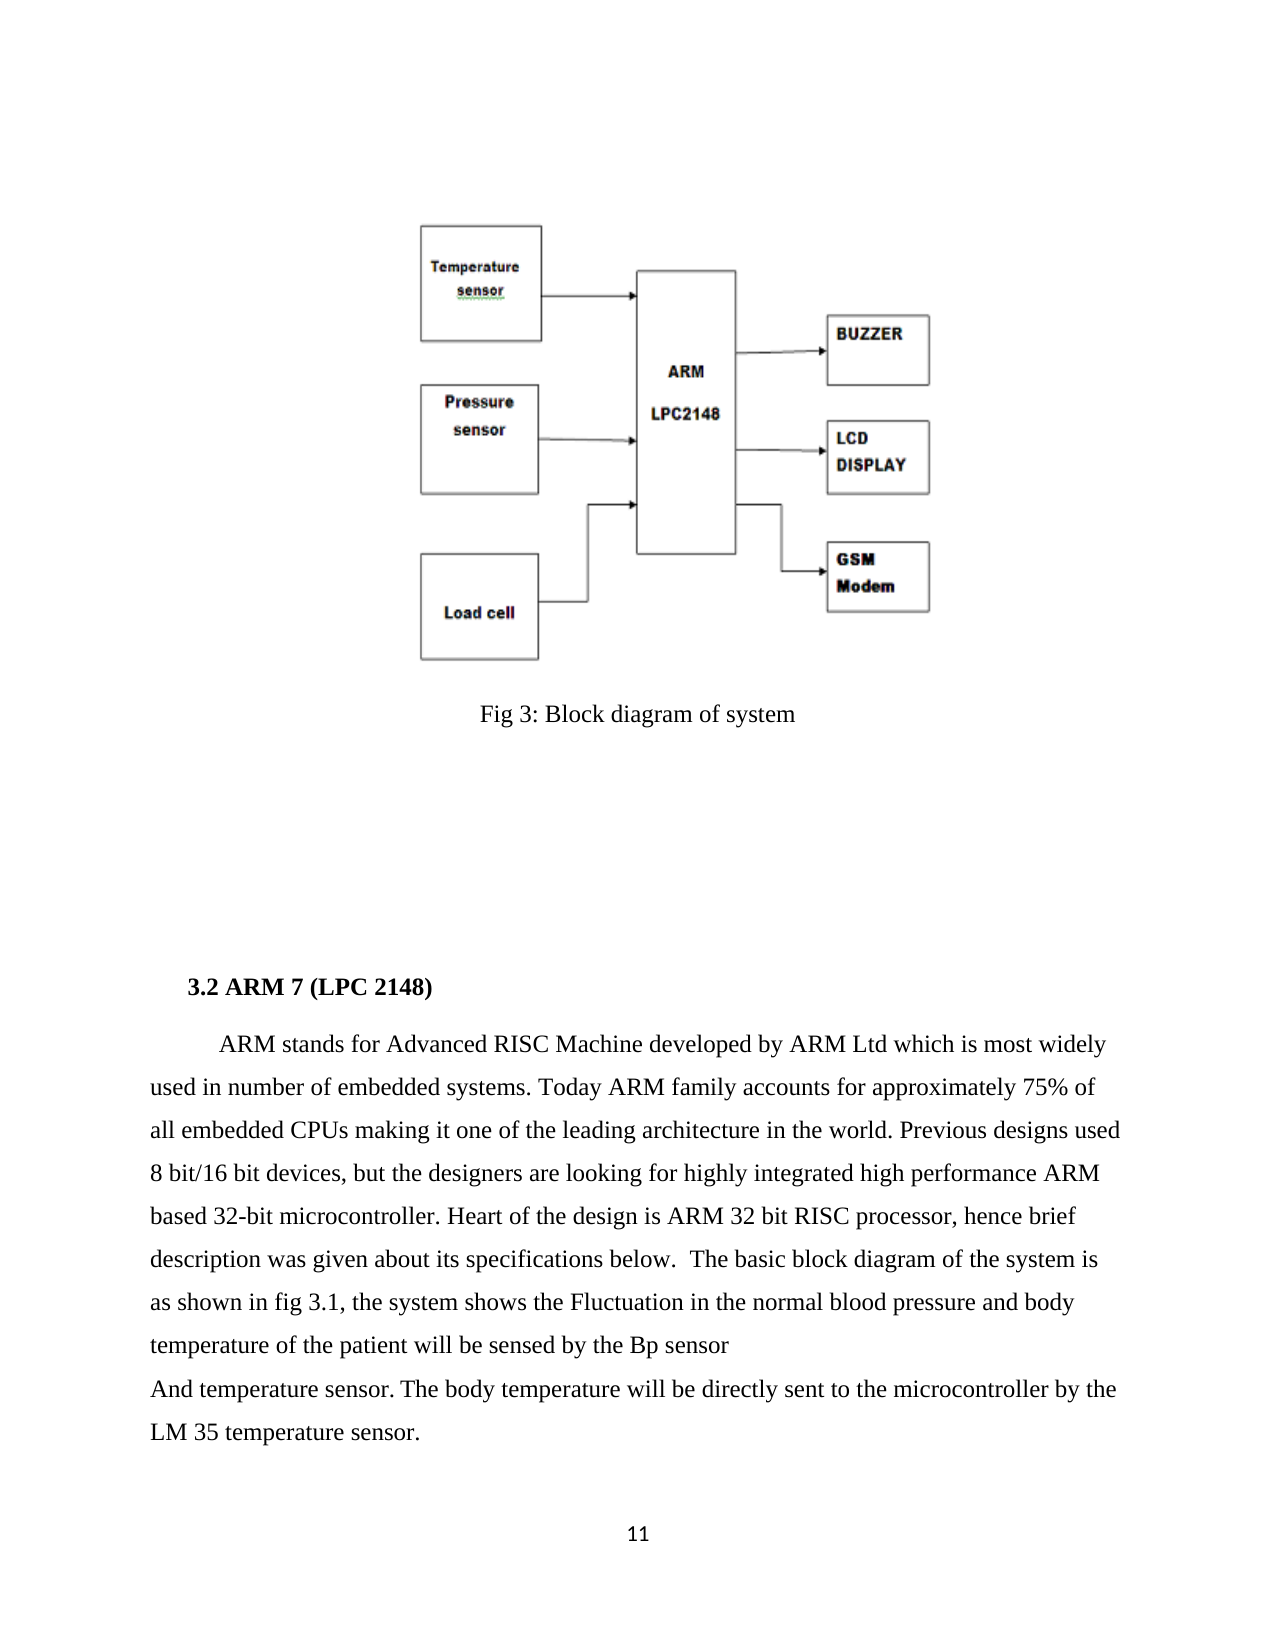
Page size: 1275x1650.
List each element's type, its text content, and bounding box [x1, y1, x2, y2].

text And temperature sensor. The body temperature will be directly sent to the microcontroller by the LM 35 temperature sensor. [150, 1374, 1125, 1446]
text ARM stands for Advanced RISC Machine developed by ARM Ltd which is most widely used in number of embedded systems. Today ARM family accounts for approximately 75% of all embedded CPUs making it one of the leading architecture in the world. Previous designs used 8 bit/16 bit devices, but the designers are looking for highly integrated high performance ARM based 32-bit microcontroller. Heart of the design is ARM 32 bit RISC processor, hence brief description was given about its specifications below. The basic block diagram of the system is as shown in fig 3.1, the system shows the Fluctuation in the normal blood pressure and body temperature of the patient will be sensed by the Bp sensor [150, 1029, 1125, 1359]
text 3.2 ARM 7 (LPC 2148) [187, 972, 1125, 1001]
picture [300, 150, 993, 685]
text Fig 3: Block diagram of system [150, 699, 1125, 728]
